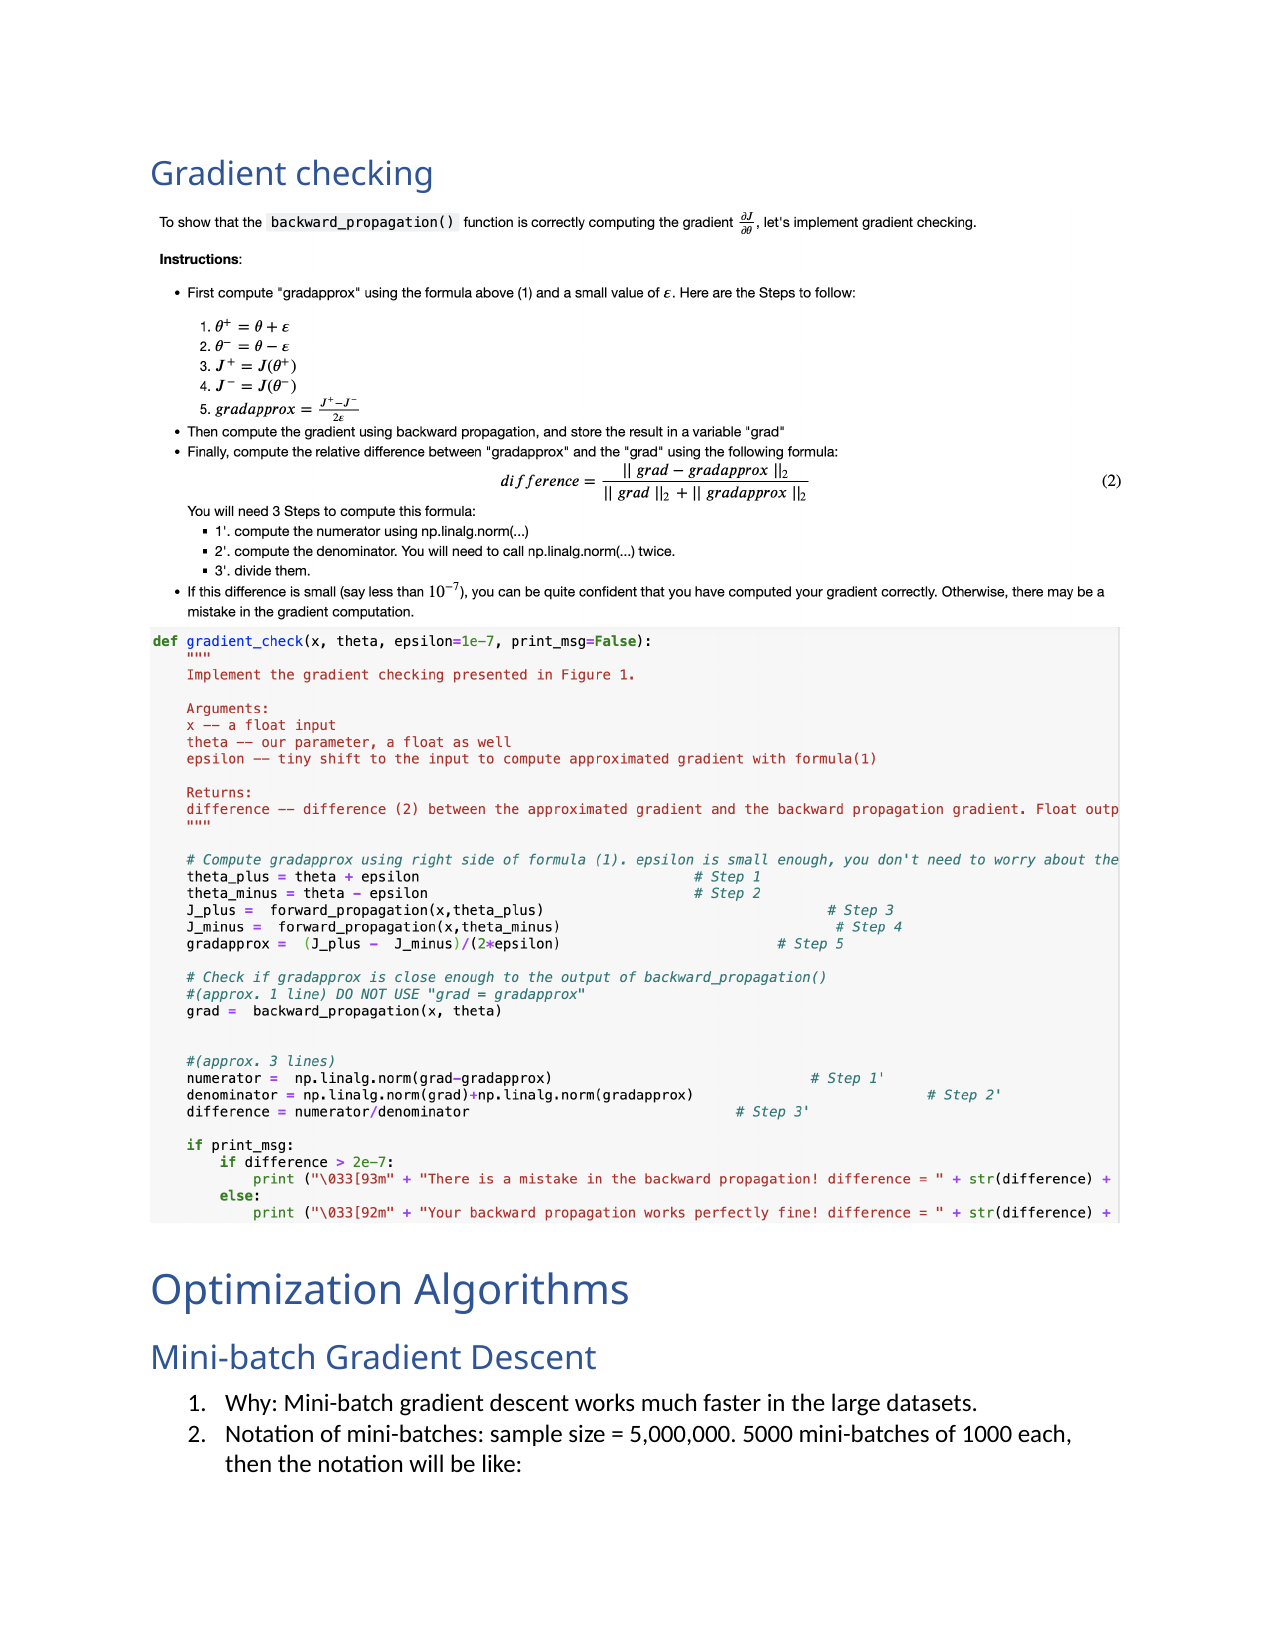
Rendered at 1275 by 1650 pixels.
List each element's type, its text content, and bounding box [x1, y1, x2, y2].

subtitle Mini-batch Gradient Descent [150, 1333, 1125, 1379]
picture [150, 203, 1125, 1223]
list Why: Mini-batch gradient descent works much faster in the large datasets. [187, 1387, 1125, 1418]
subtitle Gradient checking [150, 150, 1125, 195]
subtitle Optimization Algorithms [150, 1260, 1125, 1317]
list Notation of mini-batches: sample size = 5,000,000. 5000 mini-batches of 1000 each, then the notation will be like: [187, 1418, 1125, 1479]
